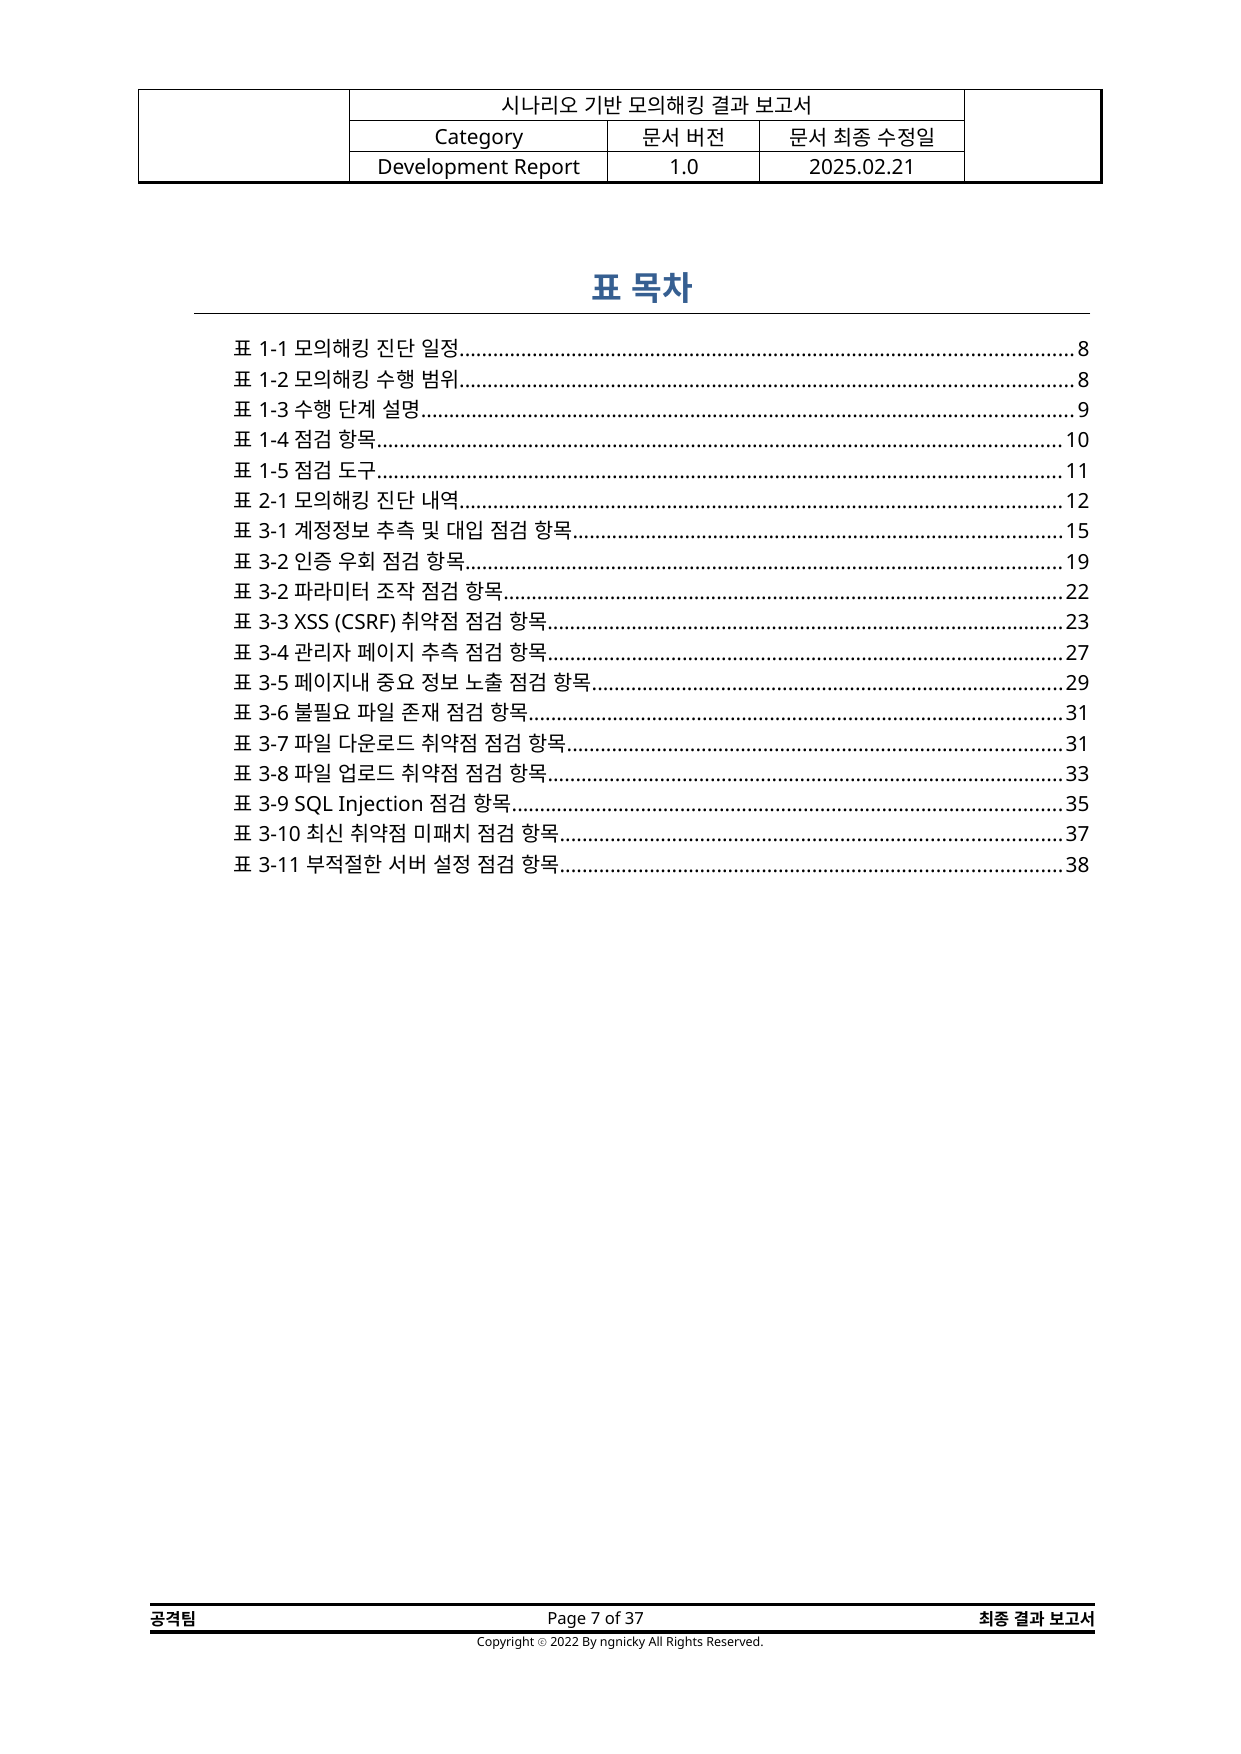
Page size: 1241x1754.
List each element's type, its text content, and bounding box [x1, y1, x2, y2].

text 표 3-7 파일 다운로드 취약점 점검 항목 31 [233, 727, 1090, 757]
text 표 3-1 계정정보 추측 및 대입 점검 항목 15 [233, 514, 1090, 545]
text 표 3-2 파라미터 조작 점검 항목 22 [233, 575, 1090, 606]
text 표 3-11 부적절한 서버 설정 점검 항목 38 [233, 848, 1090, 878]
text 표 3-6 불필요 파일 존재 점검 항목 31 [233, 696, 1090, 727]
text 표 1-2 모의해킹 수행 범위 8 [233, 363, 1090, 393]
text 표 3-10 최신 취약점 미패치 점검 항목 37 [233, 818, 1090, 848]
text 표 2-1 모의해킹 진단 내역 12 [233, 484, 1090, 514]
text 표 3-5 페이지내 중요 정보 노출 점검 항목 29 [233, 666, 1090, 696]
text 표 3-3 XSS (CSRF) 취약점 점검 항목 23 [233, 606, 1090, 636]
text 표 1-4 점검 항목 10 [233, 424, 1090, 454]
text 표 3-8 파일 업로드 취약점 점검 항목 33 [233, 757, 1090, 787]
text 표 1-3 수행 단계 설명 9 [233, 393, 1090, 424]
text 표 3-9 SQL Injection 점검 항목 35 [233, 787, 1090, 818]
text 표 1-5 점검 도구 11 [233, 454, 1090, 484]
subtitle 표 목차 [194, 262, 1090, 313]
text 표 3-4 관리자 페이지 추측 점검 항목 27 [233, 636, 1090, 666]
text 표 1-1 모의해킹 진단 일정 8 [233, 333, 1090, 363]
text 표 3-2 인증 우회 점검 항목 19 [233, 545, 1090, 575]
